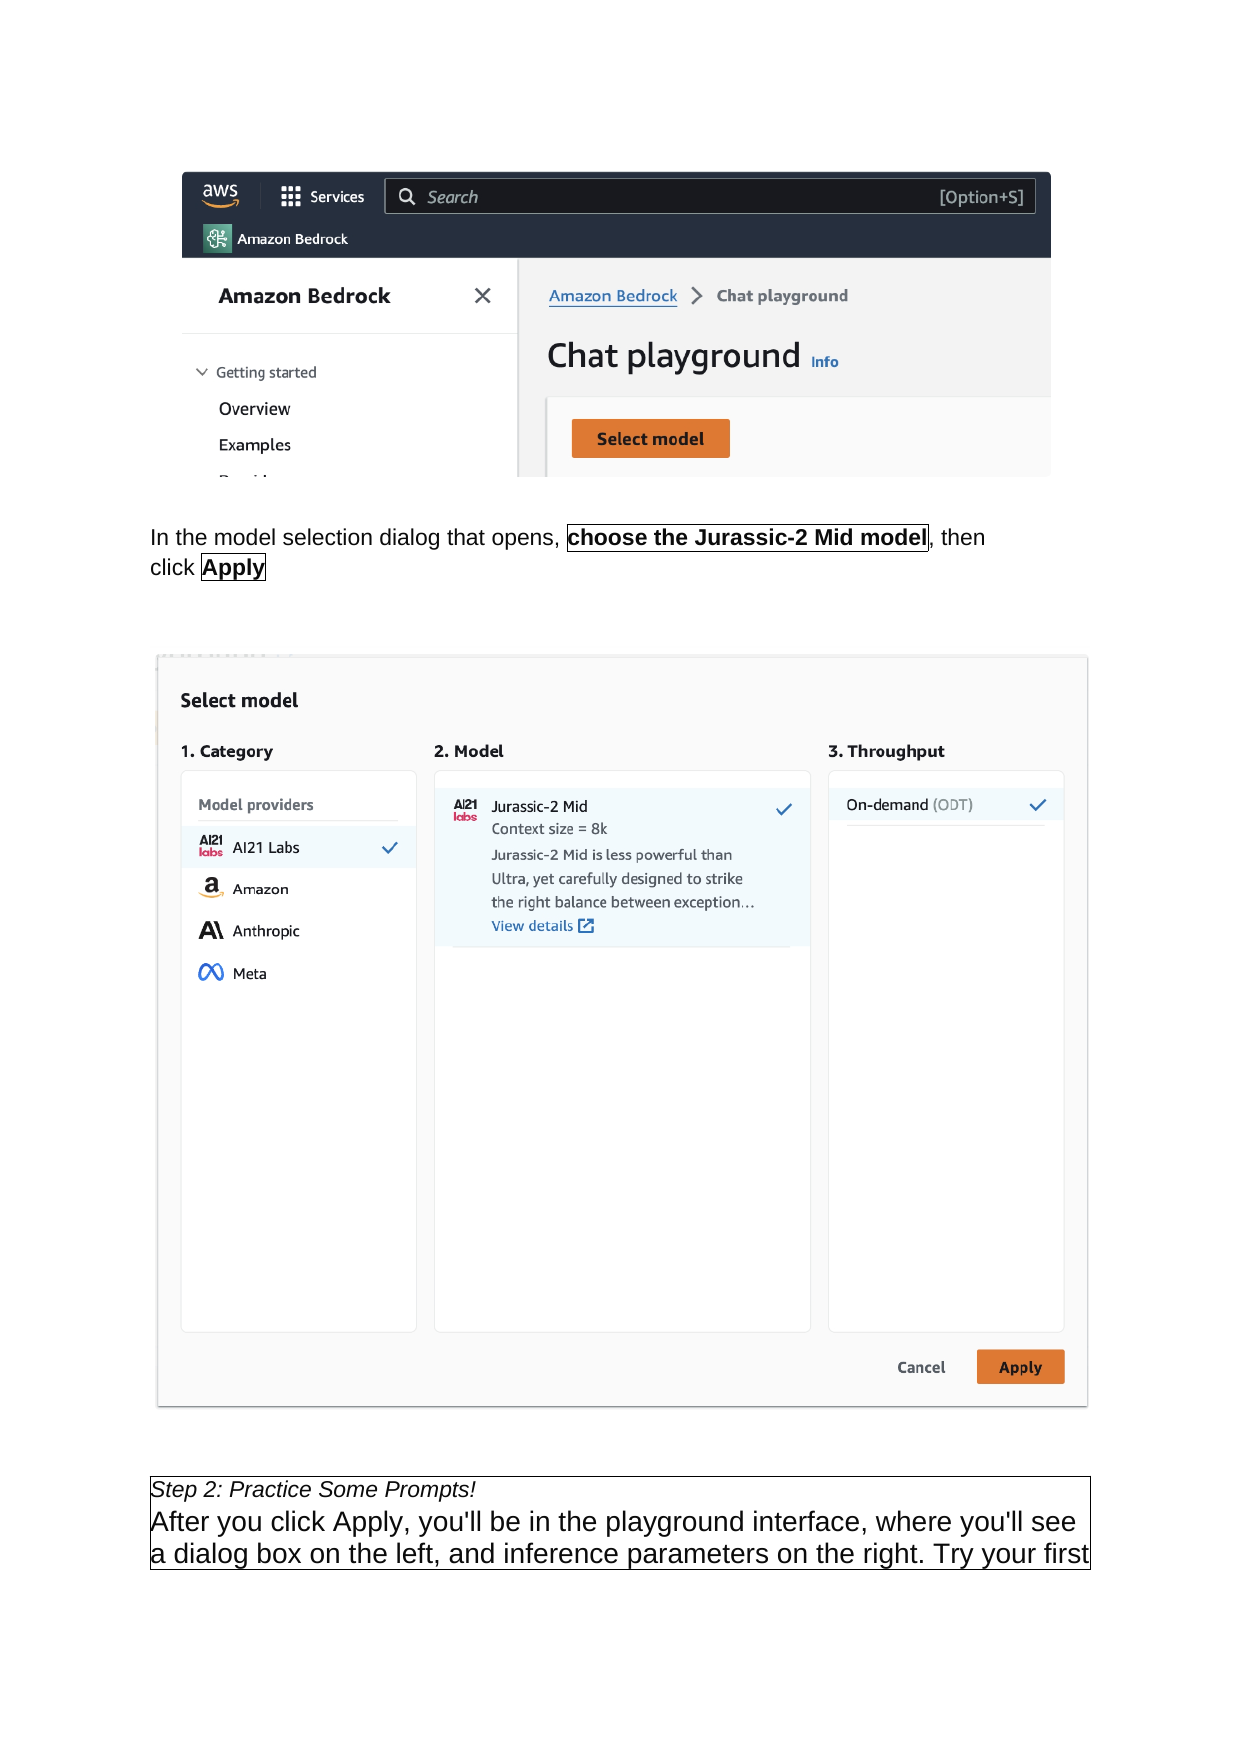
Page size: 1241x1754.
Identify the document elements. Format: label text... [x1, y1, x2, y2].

subtitle Step 2: Practice Some Prompts! [151, 1477, 1090, 1502]
text In the model selection dialog that opens, choose the Jurassic-2 Mid model, then click Apply [150, 524, 1090, 581]
picture [150, 150, 1091, 505]
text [151, 1504, 1090, 1569]
picture [150, 646, 1091, 1410]
